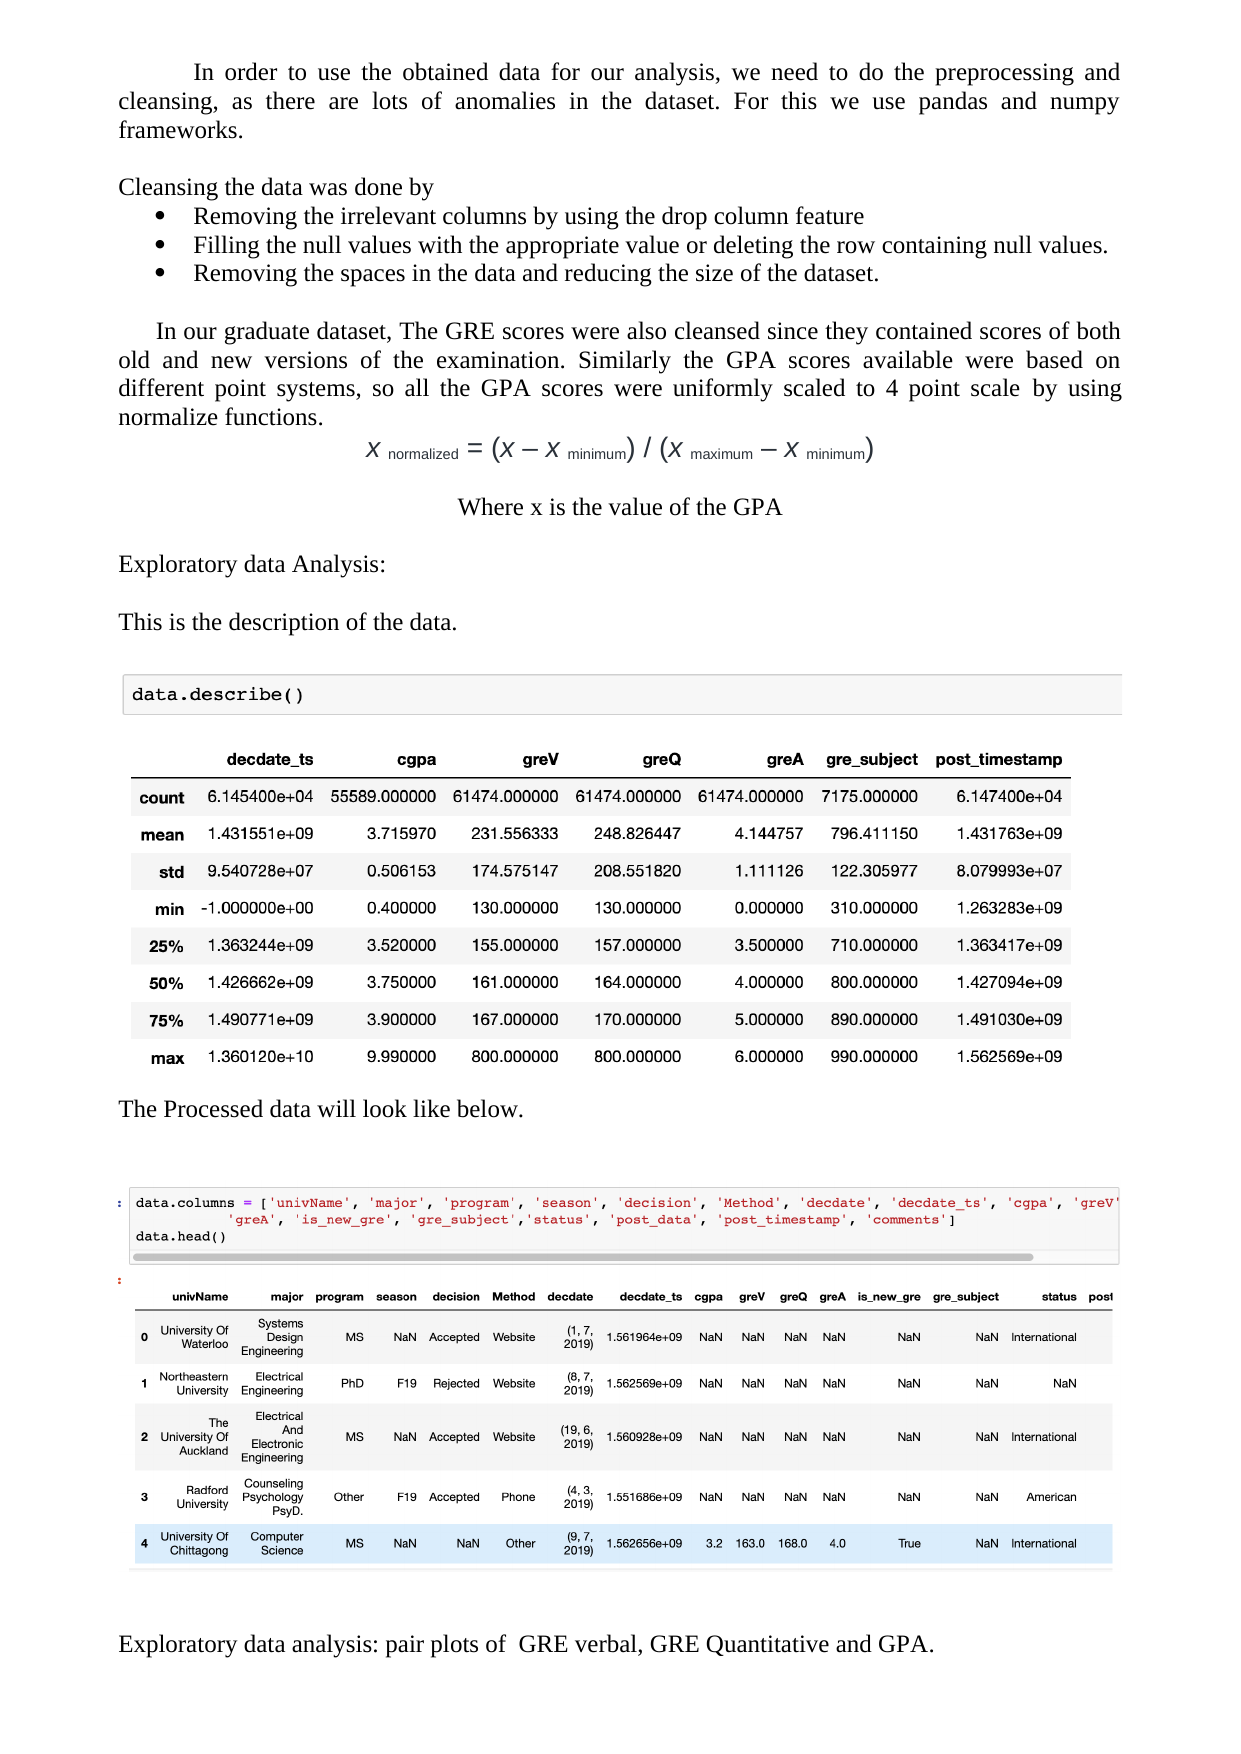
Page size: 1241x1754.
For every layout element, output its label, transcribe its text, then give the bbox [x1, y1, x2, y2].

text In our graduate dataset, The GRE scores were also cleansed since they contained scores of both old and new versions of the examination. Similarly the GPA scores available were based on different point systems, so all the GPA scores were uniformly scaled to 4 point scale by using normalize functions. [118, 316, 1122, 431]
text In order to use the obtained data for our analysis, we need to do the preprocessing and cleansing, as there are lots of anomalies in the dataset. For this we use pandas and numpy frameworks. [118, 57, 1122, 143]
text Cleansing the data was done by [118, 172, 1122, 201]
list Filling the null values with the appropriate value or deleting the row containing null values. [156, 230, 1122, 258]
text This is the description of the data. [118, 607, 1122, 636]
text Exploratory data Analysis: [118, 549, 1122, 578]
list Removing the spaces in the data and reducing the size of the dataset. [156, 258, 1122, 287]
list Removing the irrelevant columns by using the drop column feature [156, 201, 1122, 230]
text The Processed data will look like below. [118, 1095, 1122, 1123]
text x normalized = (x – x minimum) / (x maximum – x minimum) [118, 431, 1122, 463]
text Where x is the value of the GPA [118, 492, 1122, 521]
text Exploratory data analysis: pair plots of GRE verbal, GRE Quantitative and GPA. [118, 1629, 1122, 1658]
picture [118, 664, 1123, 1095]
picture [118, 1180, 1121, 1572]
